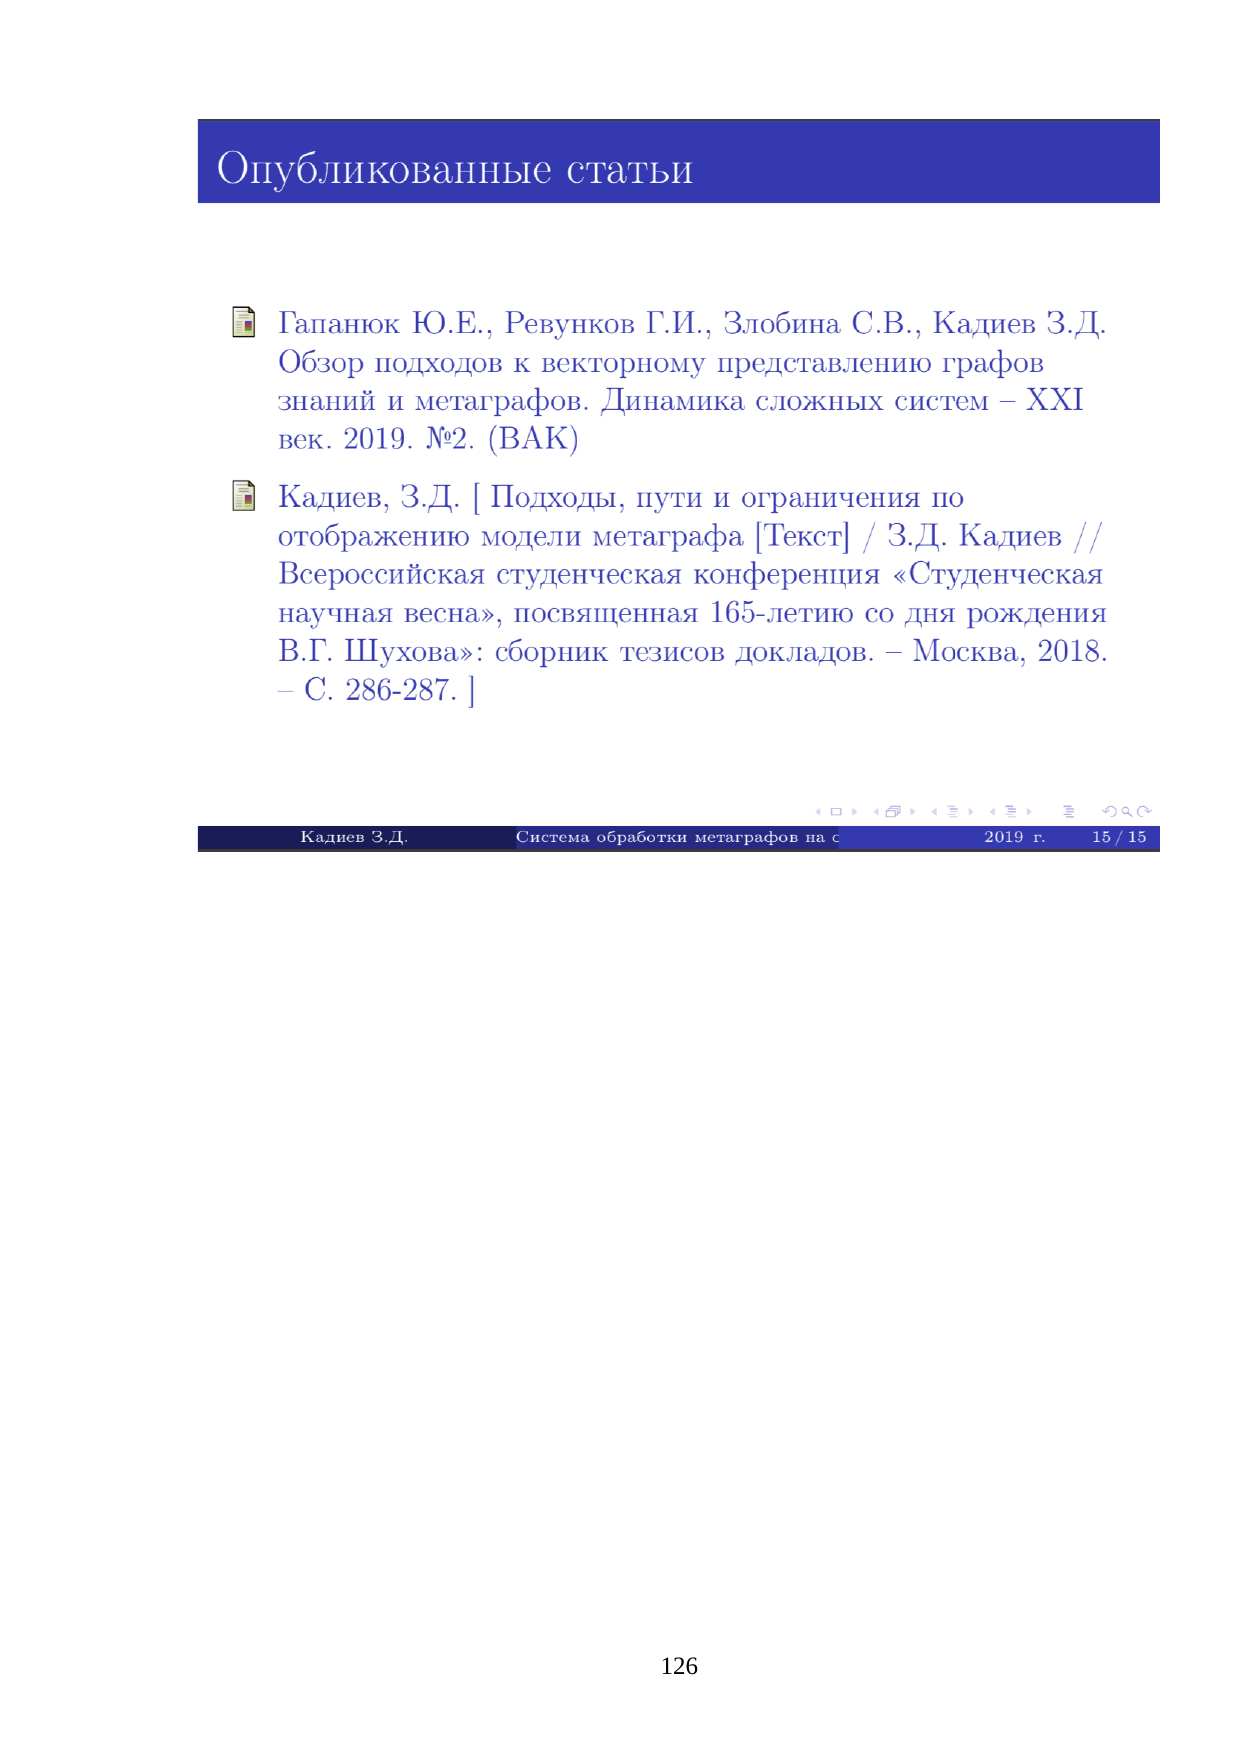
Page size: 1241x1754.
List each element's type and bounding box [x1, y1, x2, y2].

picture [197, 119, 1160, 852]
